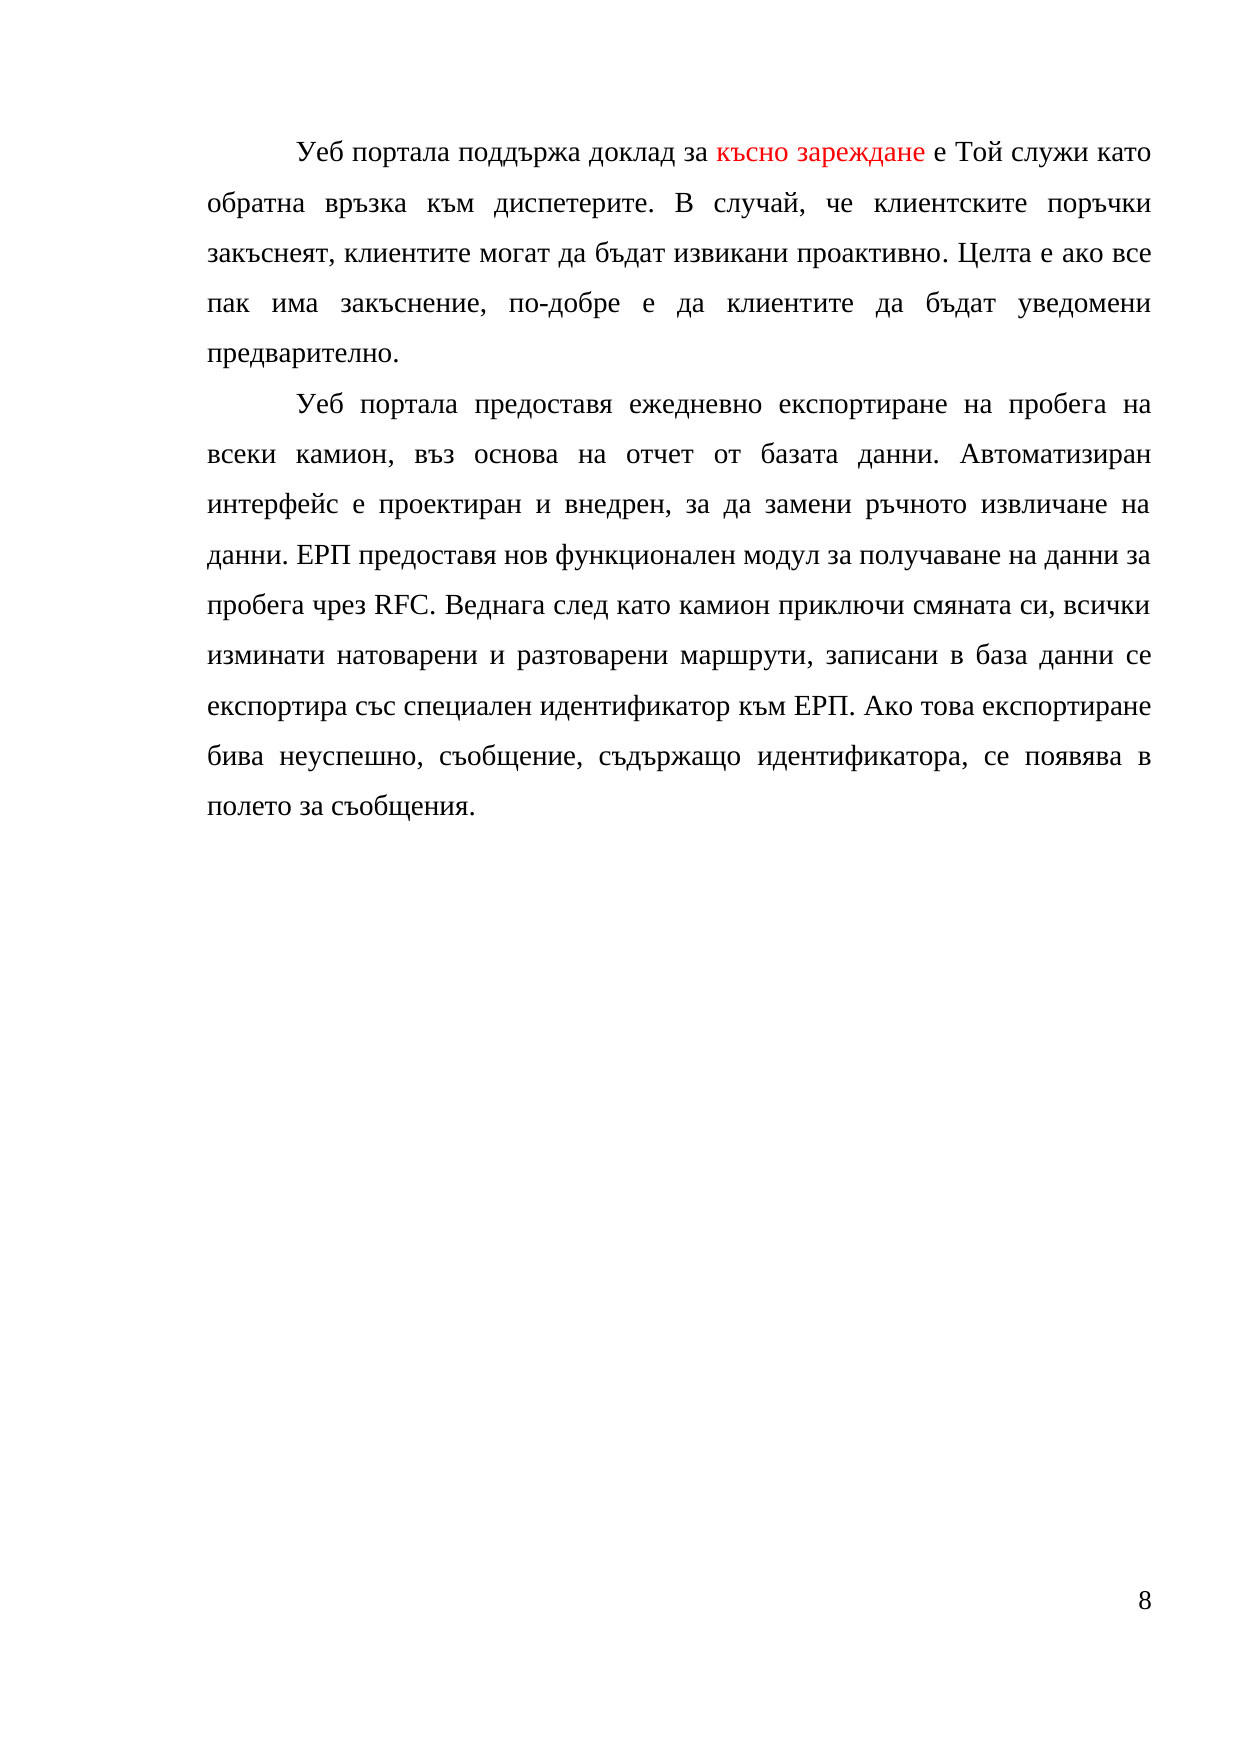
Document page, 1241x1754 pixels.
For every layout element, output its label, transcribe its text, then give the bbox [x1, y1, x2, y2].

text Уеб портала предоставя ежедневно експортиране на пробега на всеки камион, въз основа на отчет от базата данни. Автоматизиран интерфейс е проектиран и внедрен, за да замени ръчното извличане на данни. ЕРП предоставя нов функционален модул за получаване на данни за пробега чрез RFC. Веднага след като камион приключи смяната си, всички изминати натоварени и разтоварени маршрути, записани в база данни се експортира със специален идентификатор към ЕРП. Ако това експортиране бива неуспешно, съобщение, съдържащо идентификатора, се появява в полето за съобщения. [207, 386, 1152, 822]
text Уеб портала поддържа доклад за късно зареждане е Той служи като обратна връзка към диспетерите. В случай, че клиентските поръчки закъснеят, клиентите могат да бъдат извикани проактивно. Целта е ако все пак има закъснение, по-добре е да клиентите да бъдат уведомени предварително. [207, 134, 1152, 369]
